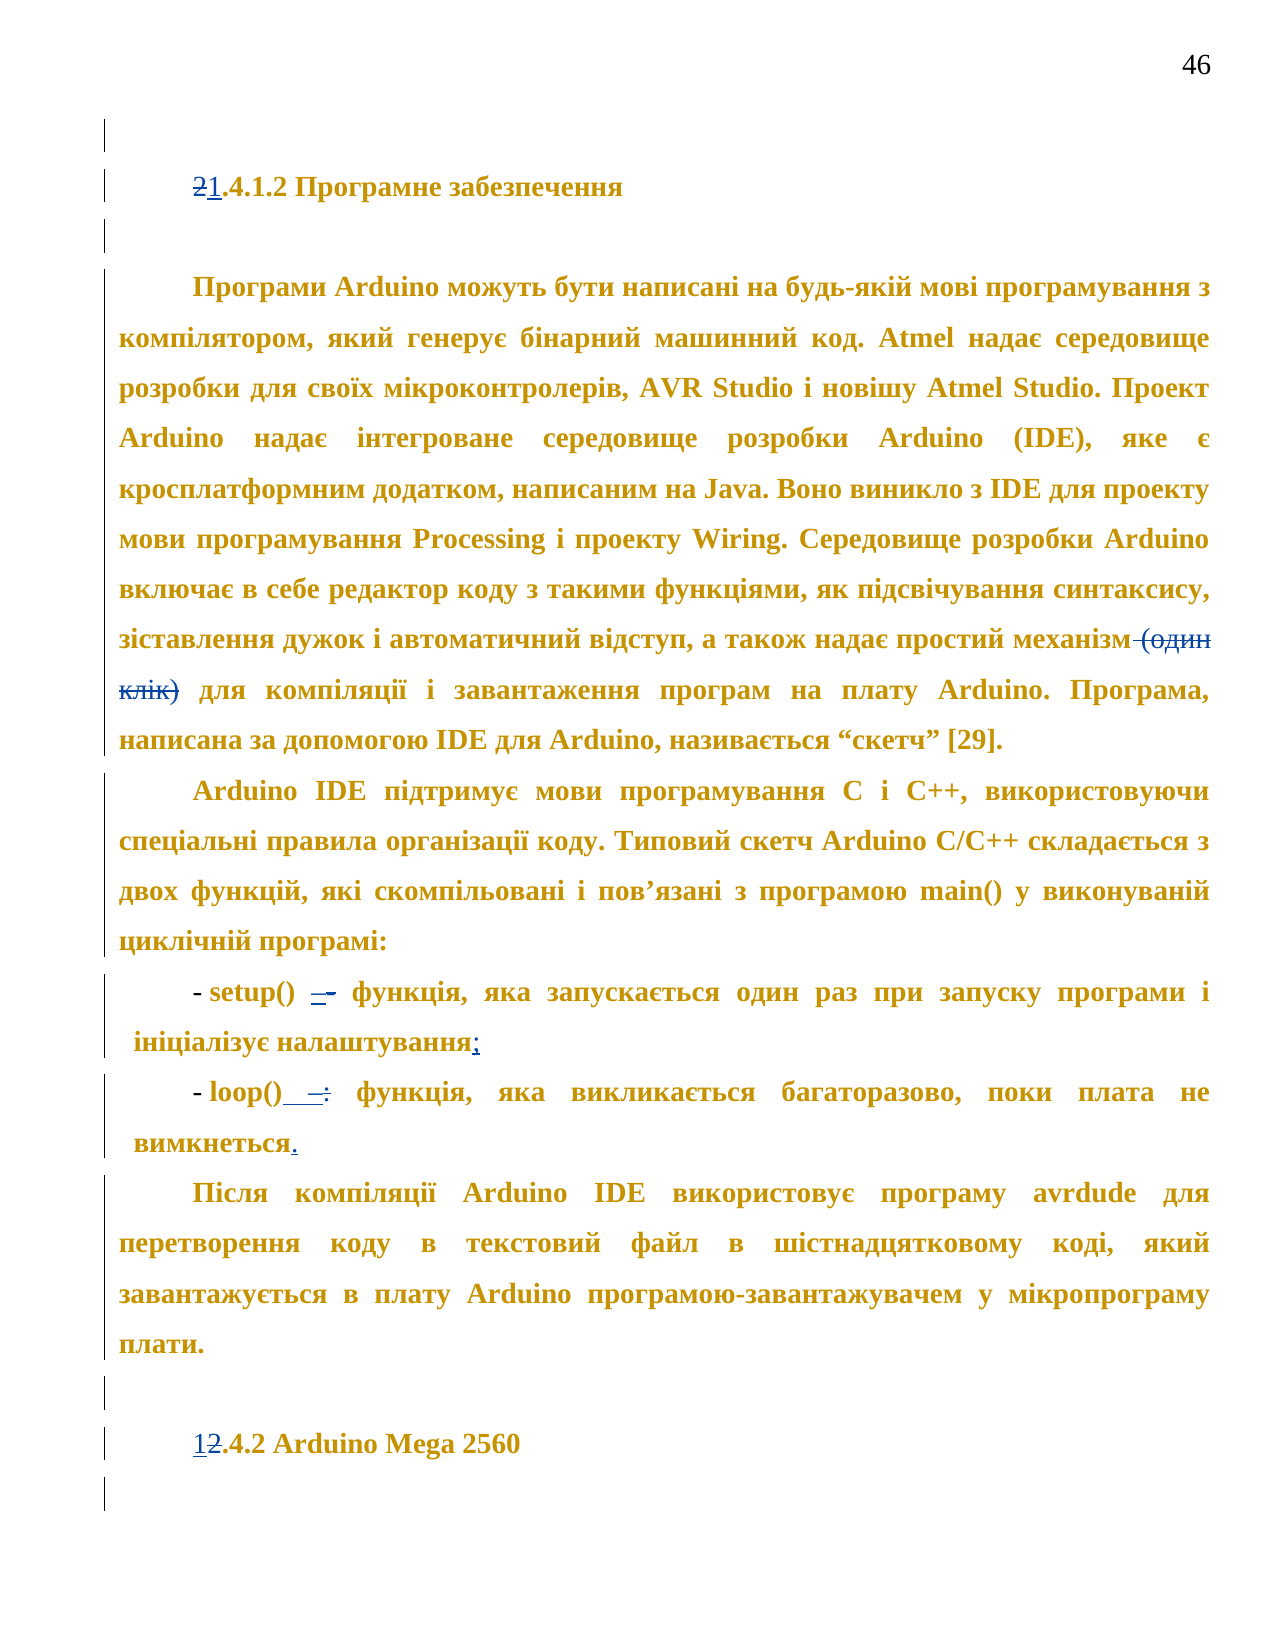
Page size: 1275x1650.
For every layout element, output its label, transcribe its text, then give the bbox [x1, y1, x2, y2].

subtitle .4.1.2 Програмне забезпечення [118, 169, 1211, 202]
subtitle .4.2 Arduino Mega 2560 [118, 1427, 1211, 1460]
list setup() функція, яка запускається один раз при запуску програми і ініціалізує налаштування [133, 974, 1211, 1058]
text Після компіляції Arduino IDE використовує програму avrdude для перетворення коду в текстовий файл в шістнадцятковому коді, який завантажується в плату Arduino програмою-завантажувачем у мікропрограму плати. [118, 1175, 1211, 1359]
text Arduino IDE підтримує мови програмування C і C++, використовуючи спеціальні правила організації коду. Типовий скетч Arduino C/C++ складається з двох функцій, які скомпільовані і пов’язані з програмою main() у виконуваній циклічній програмі: [118, 773, 1211, 957]
list loop() функція, яка викликається багаторазово, поки плата не вимкнеться [133, 1074, 1211, 1158]
text Програми Arduino можуть бути написані на будь-якій мові програмування з компілятором, який генерує бінарний машинний код. Atmel надає середовище розробки для своїх мікроконтролерів, AVR Studio і новішу Atmel Studio. Проект Arduino надає інтегроване середовище розробки Arduino (IDE), яке є кросплатформним додатком, написаним на Java. Воно виникло з IDE для проекту мови програмування Processing і проекту Wiring. Середовище розробки Arduino включає в себе редактор коду з такими функціями, як підсвічування синтаксису, зіставлення дужок і автоматичний відступ, а також надає простий механізм для компіляції і завантаження програм на плату Arduino. Програма, написана за допомогою IDE для Arduino, називається “скетч” [29]. [118, 269, 1211, 756]
